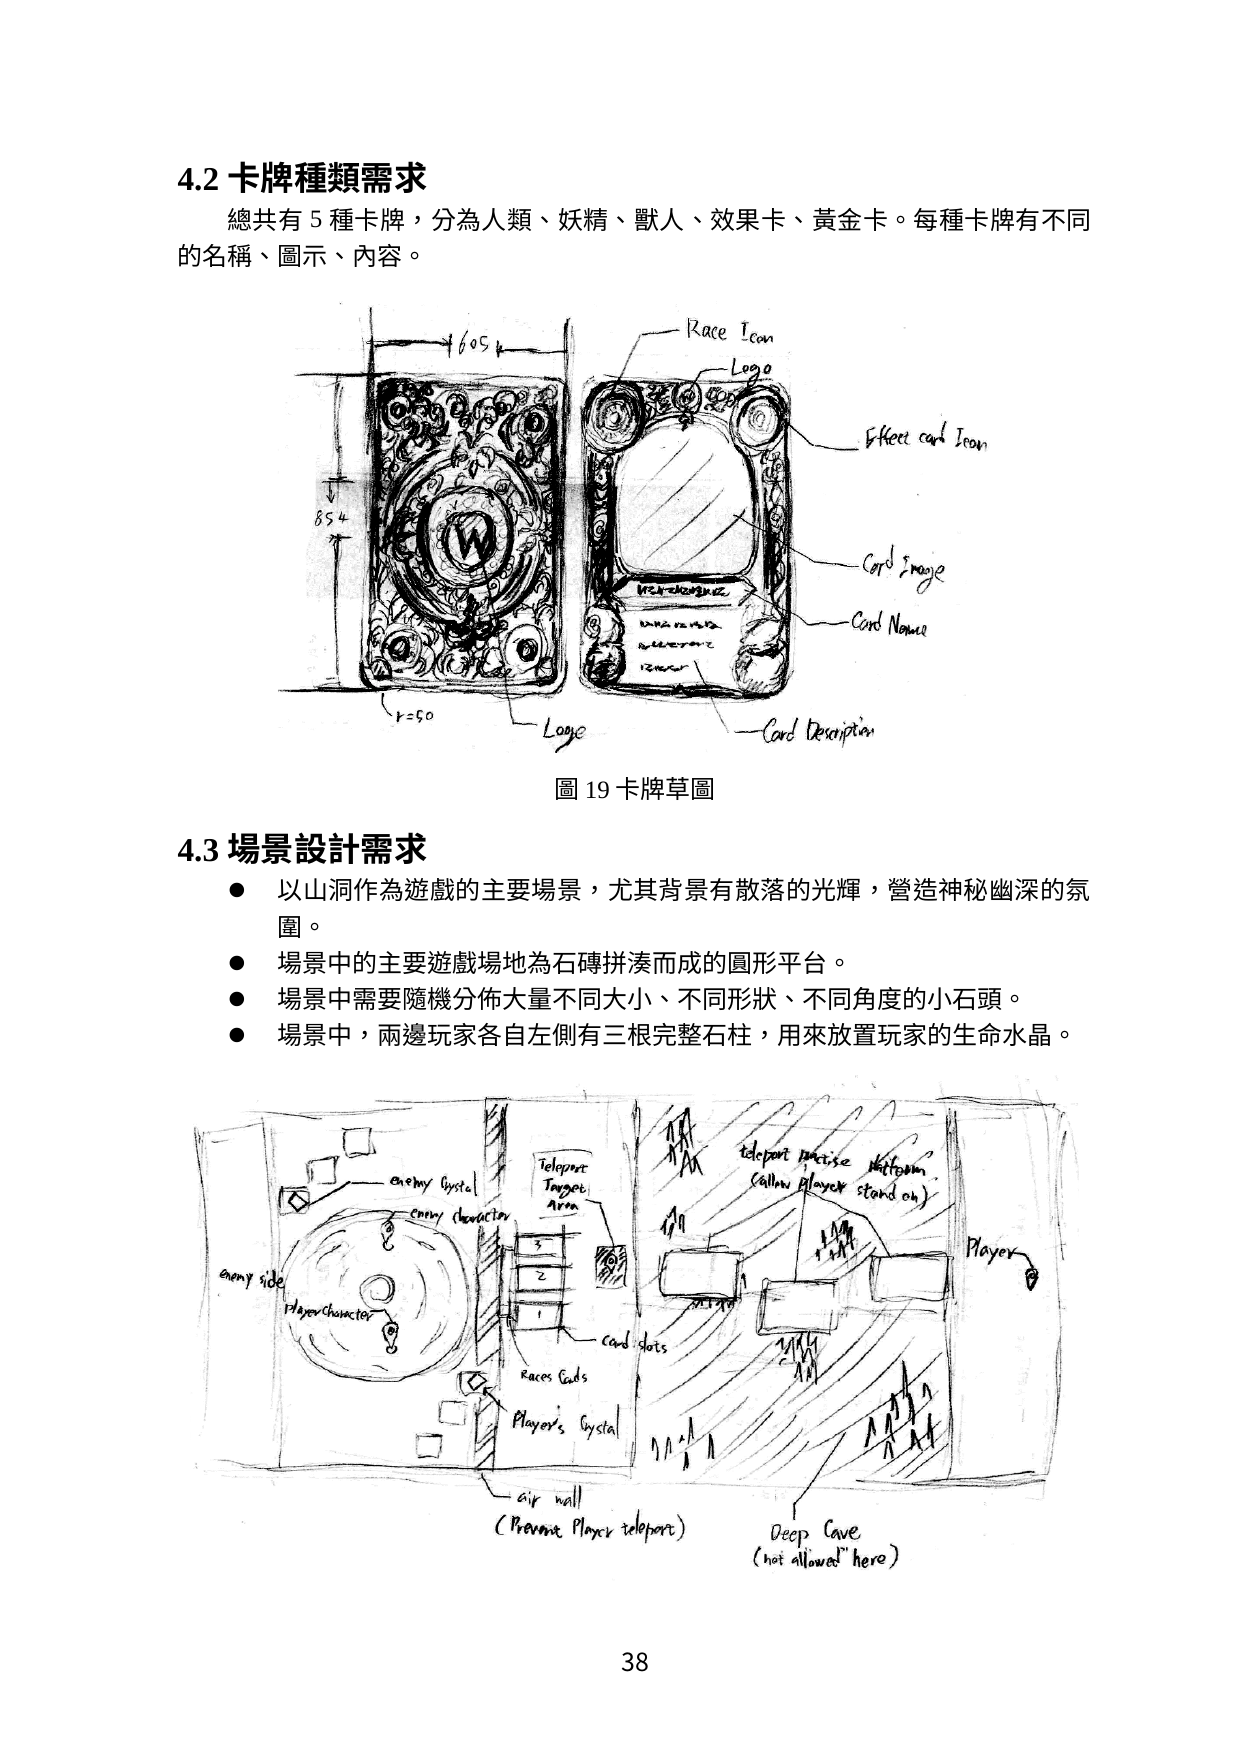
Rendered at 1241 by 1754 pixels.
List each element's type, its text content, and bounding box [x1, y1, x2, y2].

text 卡牌種類需求 [177, 152, 1092, 200]
list 場景中的主要遊戲場地為石磚拼湊而成的圓形平台。 [227, 943, 1092, 979]
list 場景中，兩邊玩家各自左側有三根完整石柱，用來放置玩家的生命水晶。 [227, 1016, 1092, 1052]
text 場景設計需求 [177, 822, 1092, 871]
picture [190, 1068, 1079, 1591]
list 場景中需要隨機分佈大量不同大小、不同形狀、不同角度的小石頭。 [227, 979, 1092, 1016]
text 總共有 5 種卡牌，分為人類、妖精、獸人、效果卡、黃金卡。每種卡牌有不同的名稱、圖示、內容。 [177, 200, 1092, 273]
list 以山洞作為遊戲的主要場景，尤其背景有散落的光輝，營造神秘幽深的氛圍。 [227, 871, 1092, 943]
picture [277, 301, 992, 753]
text 圖19 卡牌草圖 [177, 769, 1092, 806]
